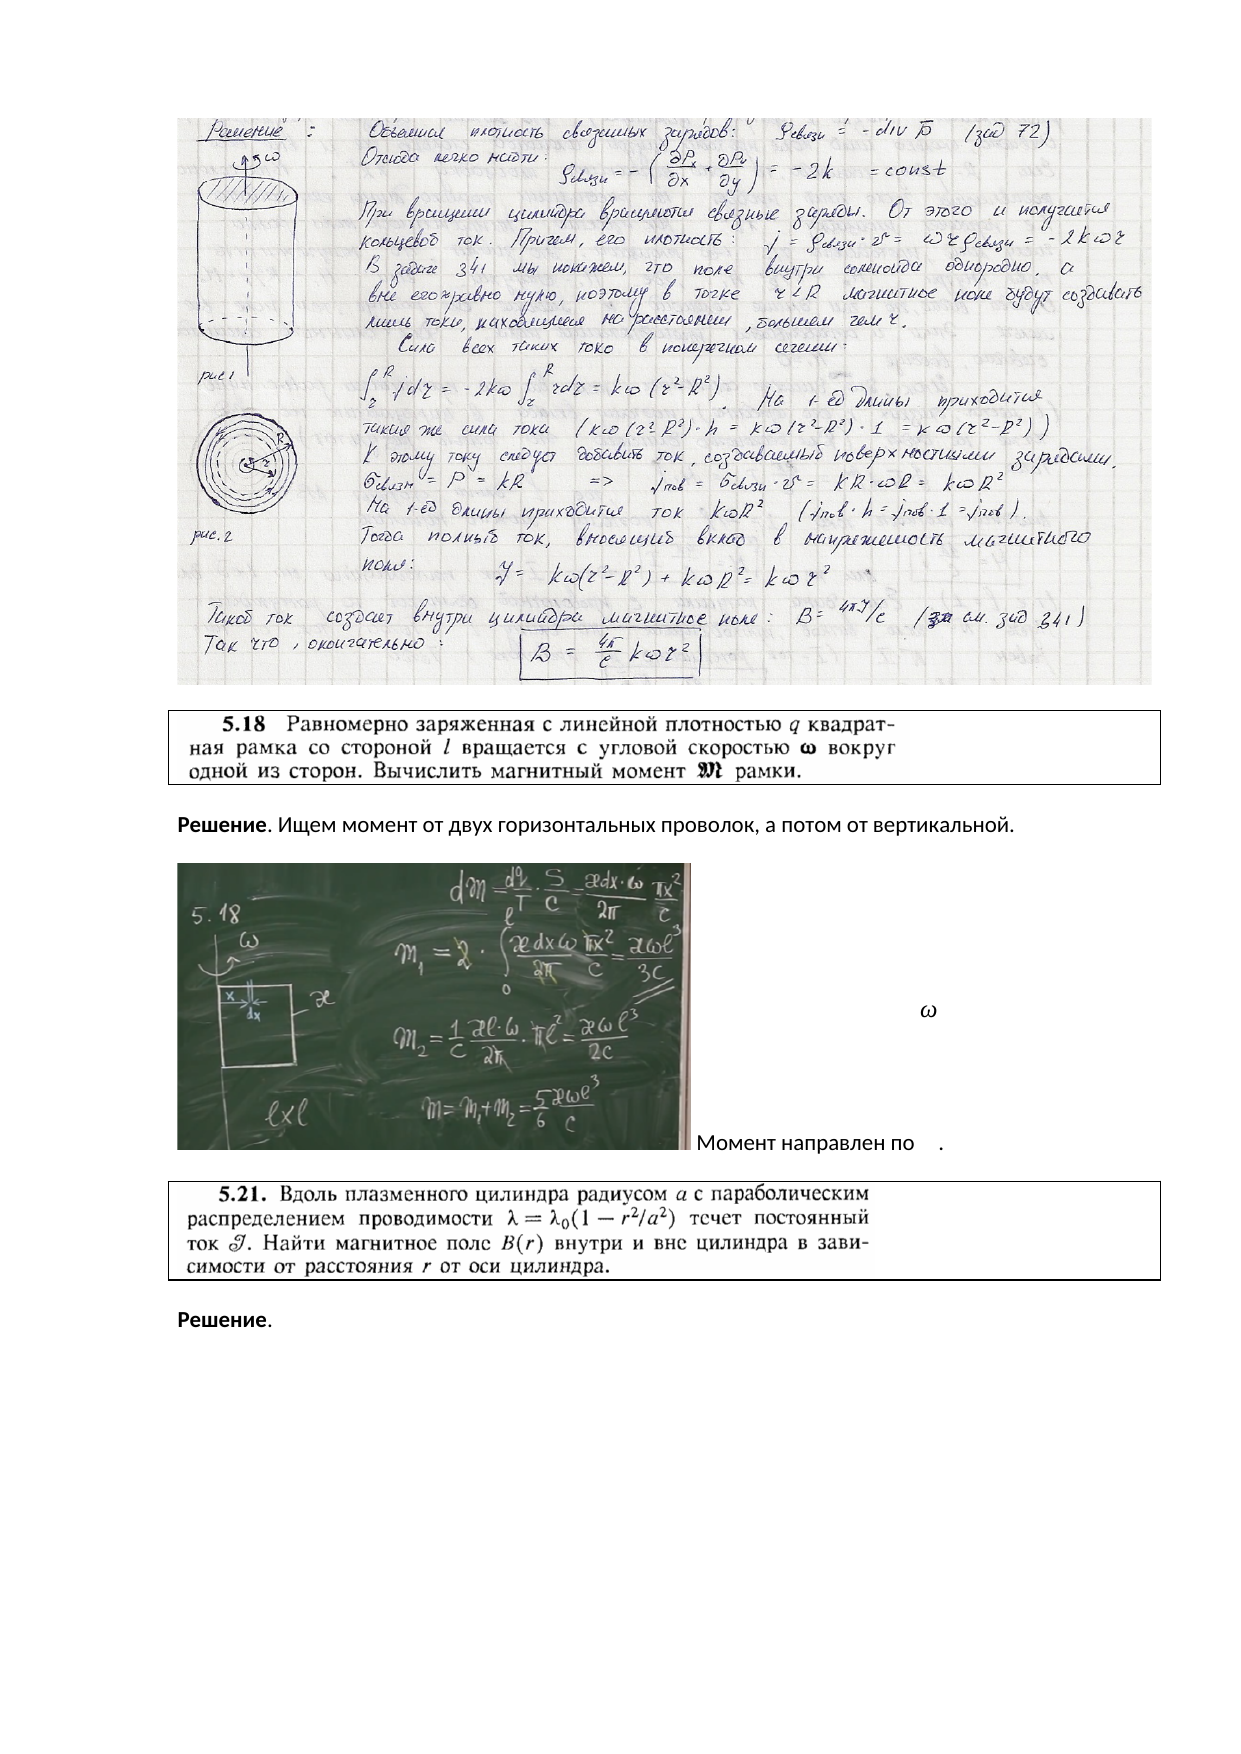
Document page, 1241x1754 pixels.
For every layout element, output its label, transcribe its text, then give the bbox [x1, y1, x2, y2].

text Решение. Ищем момент от двух горизонтальных проволок, а потом от вертикальной. [177, 810, 1152, 838]
picture [177, 1183, 876, 1278]
picture [177, 118, 1152, 685]
picture [177, 863, 691, 1150]
picture [177, 713, 910, 782]
text Решение. [177, 1306, 1152, 1334]
